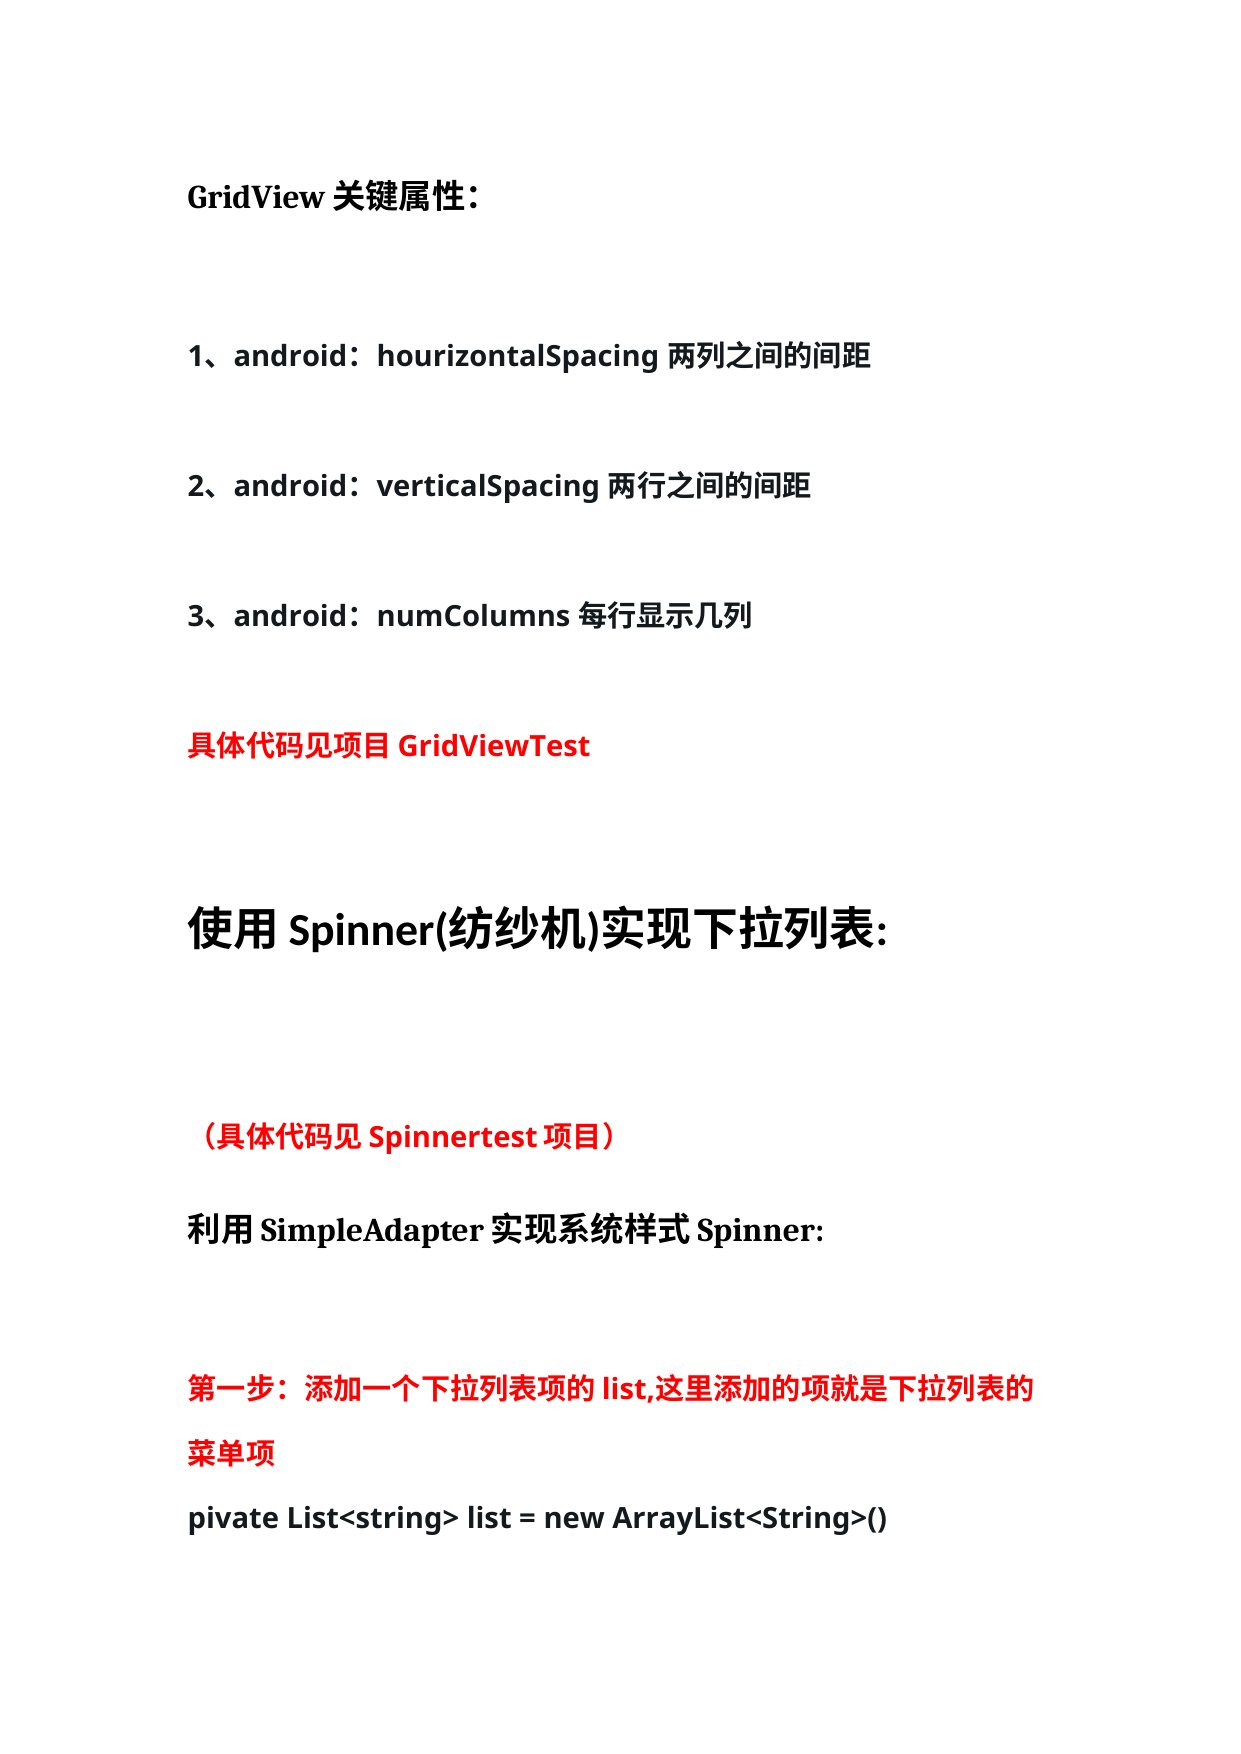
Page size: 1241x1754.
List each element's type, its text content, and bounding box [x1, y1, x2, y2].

subtitle 使用Spinner(纺纱机)实现下拉列表: [187, 877, 1053, 974]
text 具体代码见项目GridViewTest [187, 712, 1053, 777]
subtitle GridView关键属性： [187, 162, 1053, 227]
text 第一步：添加一个下拉列表项的list,这里添加的项就是下拉列表的菜单项 [187, 1354, 1053, 1484]
text pivate List<string> list = new ArrayList<String>() [187, 1484, 1053, 1549]
text 3、android：numColumns 每行显示几列 [187, 582, 1053, 647]
text （具体代码见Spinnertest项目） [187, 1102, 1053, 1167]
text 1、android：hourizontalSpacing 两列之间的间距 [187, 322, 1053, 387]
subtitle 利用SimpleAdapter实现系统样式Spinner: [187, 1194, 1053, 1259]
text 2、android：verticalSpacing 两行之间的间距 [187, 452, 1053, 517]
